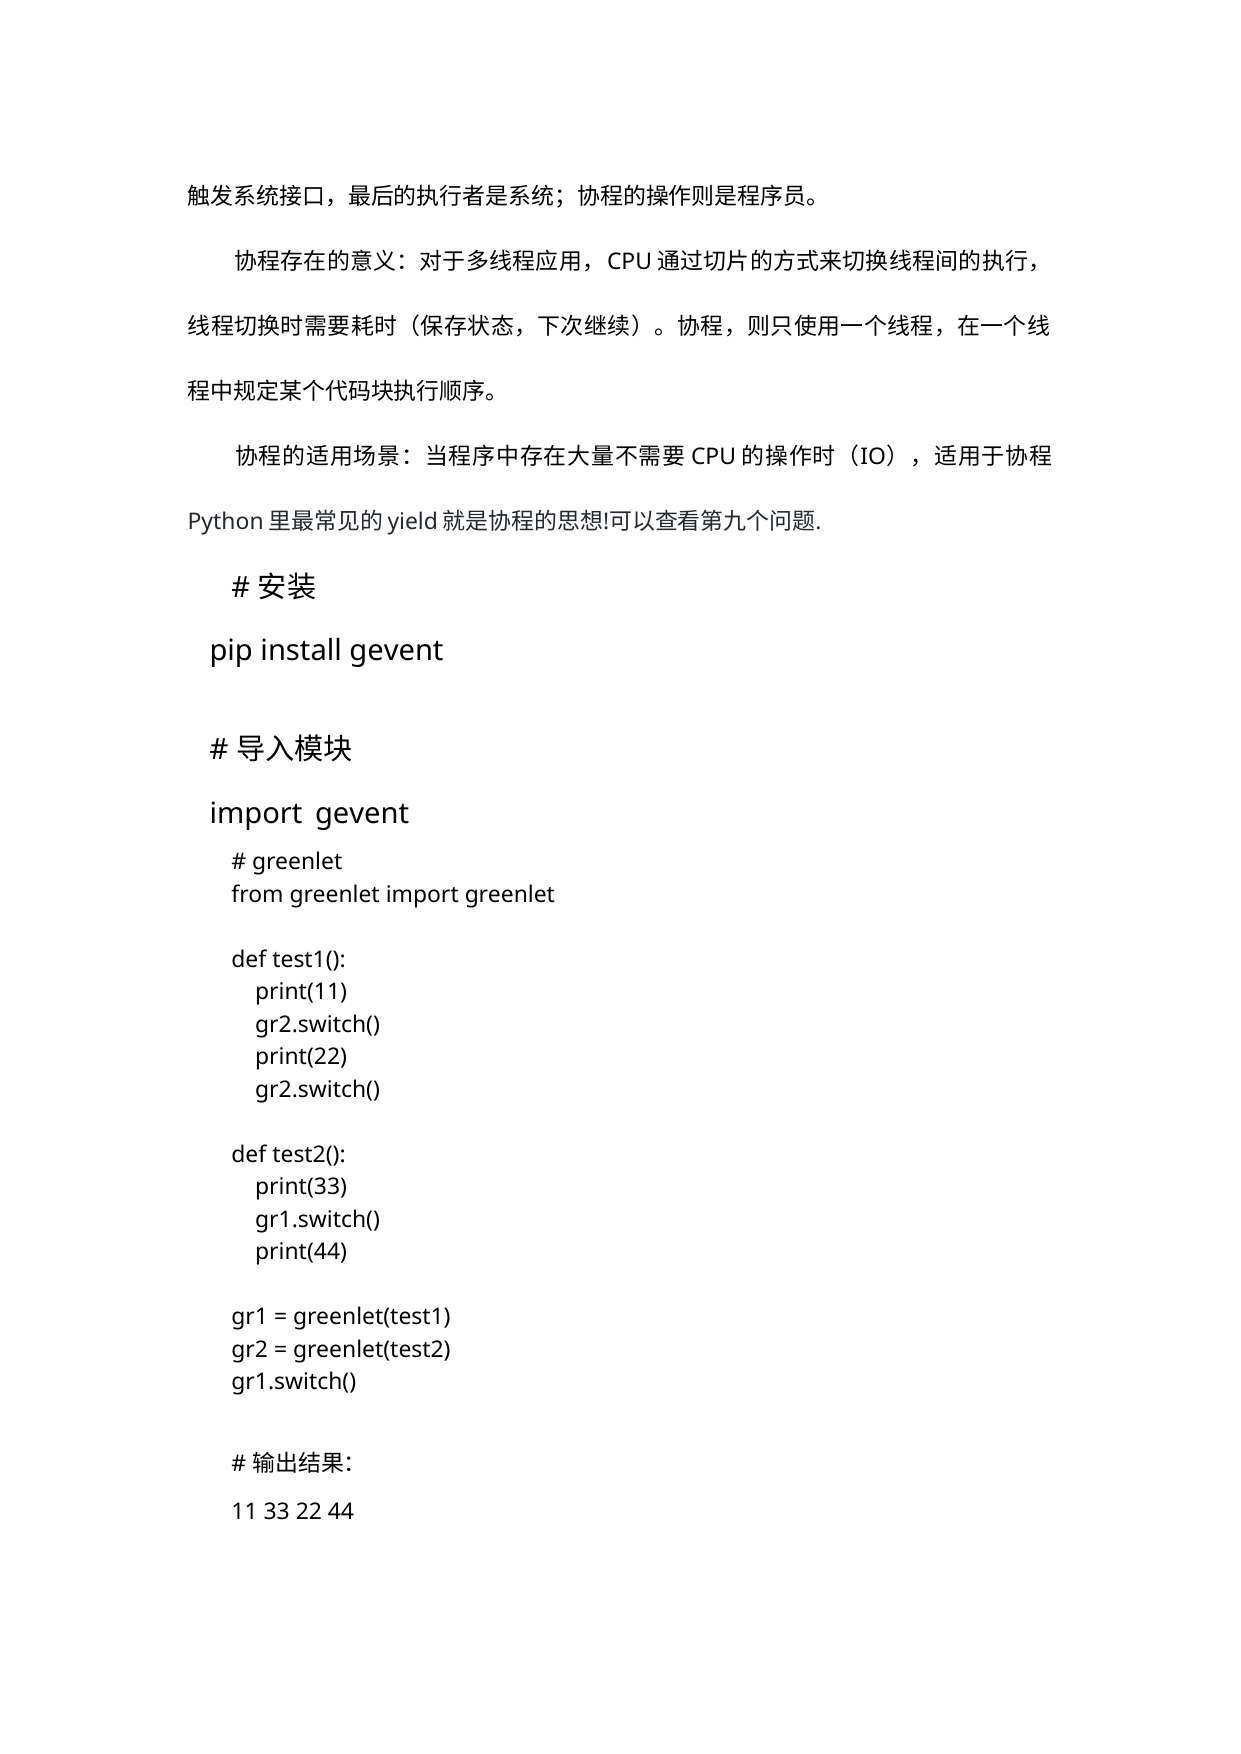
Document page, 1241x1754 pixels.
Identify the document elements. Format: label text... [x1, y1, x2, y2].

text print(33) [231, 1169, 1053, 1202]
text gr2 = greenlet(test2) [231, 1332, 1053, 1364]
text # 安装 [187, 552, 1053, 617]
text gr1 = greenlet(test1) [231, 1299, 1053, 1332]
text print(22) [231, 1039, 1053, 1072]
text # greenlet [231, 844, 1053, 877]
text pip install gevent [209, 617, 1053, 682]
text print(44) [231, 1234, 1053, 1267]
text gr2.switch() [231, 1072, 1053, 1104]
text def test1(): [231, 942, 1053, 974]
text 协程存在的意义：对于多线程应用，CPU通过切片的方式来切换线程间的执行，线程切换时需要耗时（保存状态，下次继续）。协程，则只使用一个线程，在一个线程中规定某个代码块执行顺序。 [187, 227, 1053, 422]
text gr1.switch() [231, 1202, 1053, 1234]
text # 导入模块 [209, 714, 1053, 779]
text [187, 162, 1053, 227]
text def test2(): [231, 1137, 1053, 1169]
text print(11) [231, 974, 1053, 1007]
text gr1.switch() [231, 1364, 1053, 1397]
text 11 33 22 44 [231, 1494, 1053, 1527]
text from greenlet import greenlet [231, 877, 1053, 909]
text 协程的适用场景：当程序中存在大量不需要CPU的操作时（IO），适用于协程。Python里最常见的yield就是协程的思想!可以查看第九个问题. [187, 422, 1053, 552]
text gr2.switch() [231, 1007, 1053, 1039]
text import gevent [209, 779, 1053, 844]
text # 输出结果： [231, 1429, 1053, 1494]
